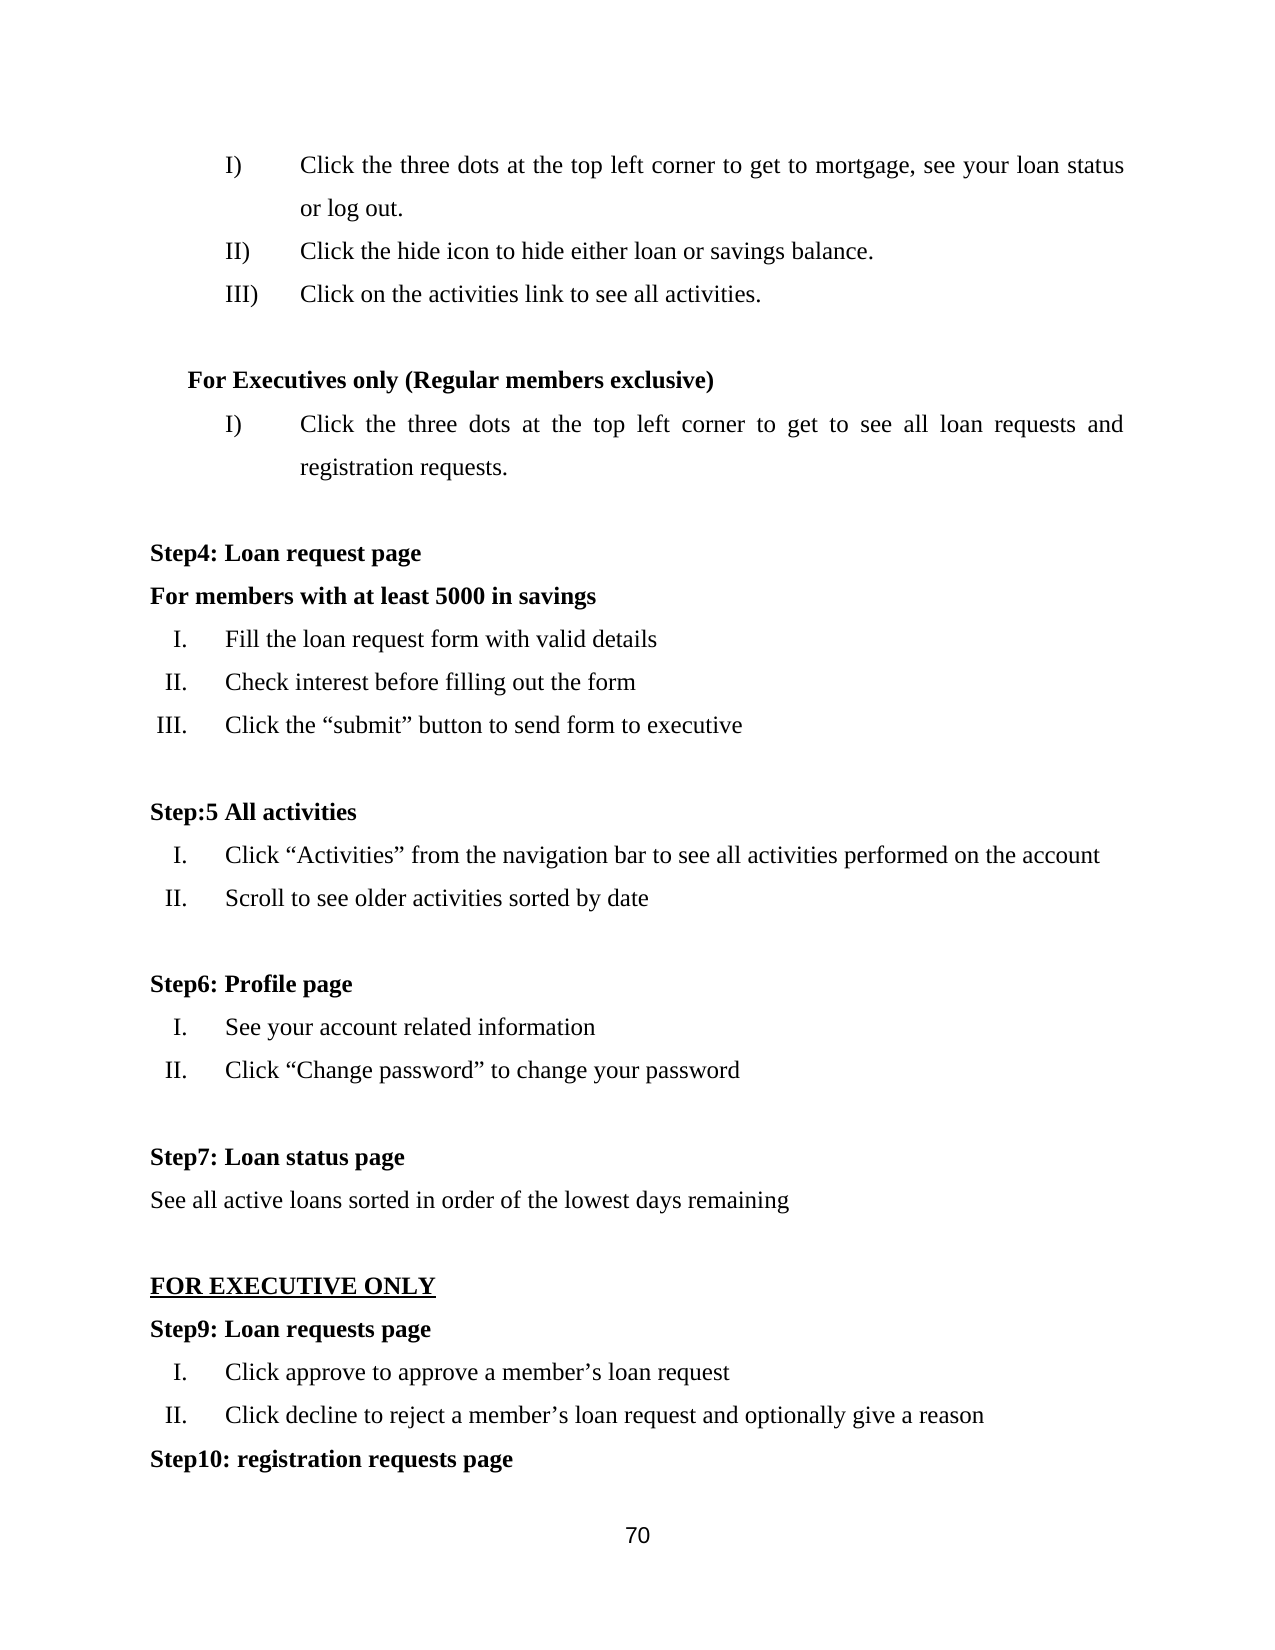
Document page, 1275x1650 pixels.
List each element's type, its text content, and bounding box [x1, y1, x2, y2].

list Fill the loan request form with valid details [187, 624, 1125, 653]
text Step9: Loan requests page [150, 1314, 1125, 1343]
text For Executives only (Regular members exclusive) [187, 366, 1125, 394]
text FOR EXECUTIVE ONLY [150, 1271, 1125, 1300]
list Check interest before filling out the form [187, 667, 1125, 696]
list See your account related information [187, 1012, 1125, 1041]
list Click the “submit” button to send form to executive [187, 711, 1125, 739]
text For members with at least 5000 in savings [150, 581, 1125, 610]
text Step10: registration requests page [150, 1444, 1125, 1472]
list Click approve to approve a member’s loan request [187, 1357, 1125, 1386]
list Click the three dots at the top left corner to get to see all loan requests and registration requests. [225, 409, 1125, 481]
text See all active loans sorted in order of the lowest days remaining [150, 1185, 1125, 1214]
list Click “Activities” from the navigation bar to see all activities performed on the account [187, 840, 1125, 869]
list Click “Change password” to change your password [187, 1056, 1125, 1084]
list Click the three dots at the top left corner to get to mortgage, see your loan status or log out. [225, 150, 1125, 222]
text Step6: Profile page [150, 969, 1125, 998]
list Click the hide icon to hide either loan or savings balance. [225, 236, 1125, 265]
list Scroll to see older activities sorted by date [187, 883, 1125, 912]
text Step:5 All activities [150, 797, 1125, 826]
text Step4: Loan request page [150, 538, 1125, 567]
list Click on the activities link to see all activities. [225, 279, 1125, 308]
list Click decline to reject a member’s loan request and optionally give a reason [187, 1401, 1125, 1429]
text Step7: Loan status page [150, 1142, 1125, 1171]
